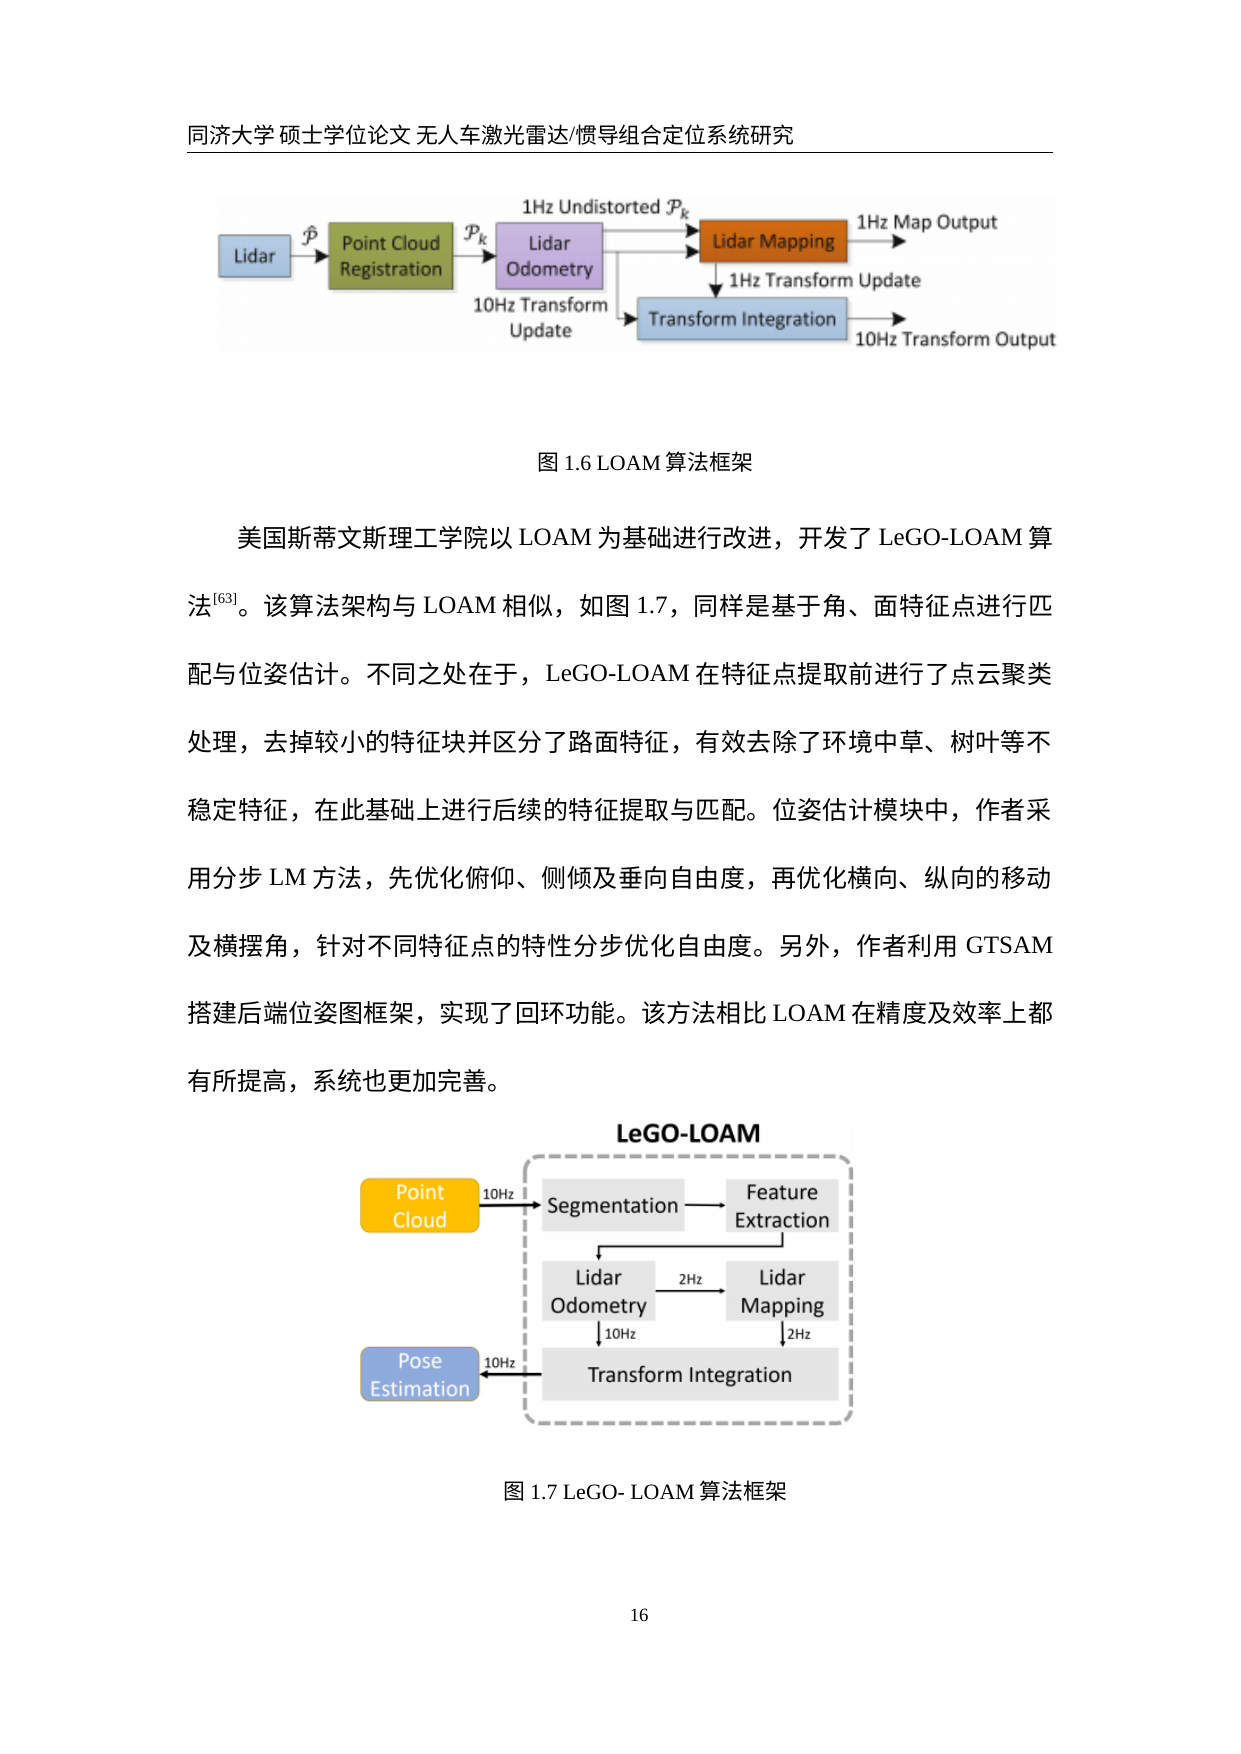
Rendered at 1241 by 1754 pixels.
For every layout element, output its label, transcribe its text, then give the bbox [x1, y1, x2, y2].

text 图1.6 LOAM算法框架 [187, 444, 1053, 478]
text 美国斯蒂文斯理工学院以LOAM为基础进行改进，开发了LeGO-LOAM算法[63]。该算法架构与LOAM相似，如图1.7，同样是基于角、面特征点进行匹配与位姿估计。不同之处在于，LeGO-LOAM在特征点提取前进行了点云聚类处理，去掉较小的特征块并区分了路面特征，有效去除了环境中草、树叶等不稳定特征，在此基础上进行后续的特征提取与匹配。位姿估计模块中，作者采用分步LM方法，先优化俯仰、侧倾及垂向自由度，再优化横向、纵向的移动及横摆角，针对不同特征点的特性分步优化自由度。另外，作者利用GTSAM搭建后端位姿图框架，实现了回环功能。该方法相比LOAM在精度及效率上都有所提高，系统也更加完善。 [187, 503, 1053, 1114]
picture [347, 1113, 893, 1449]
text 图1.7 LeGO- LOAM算法框架 [187, 1473, 1053, 1507]
picture [187, 186, 1099, 398]
